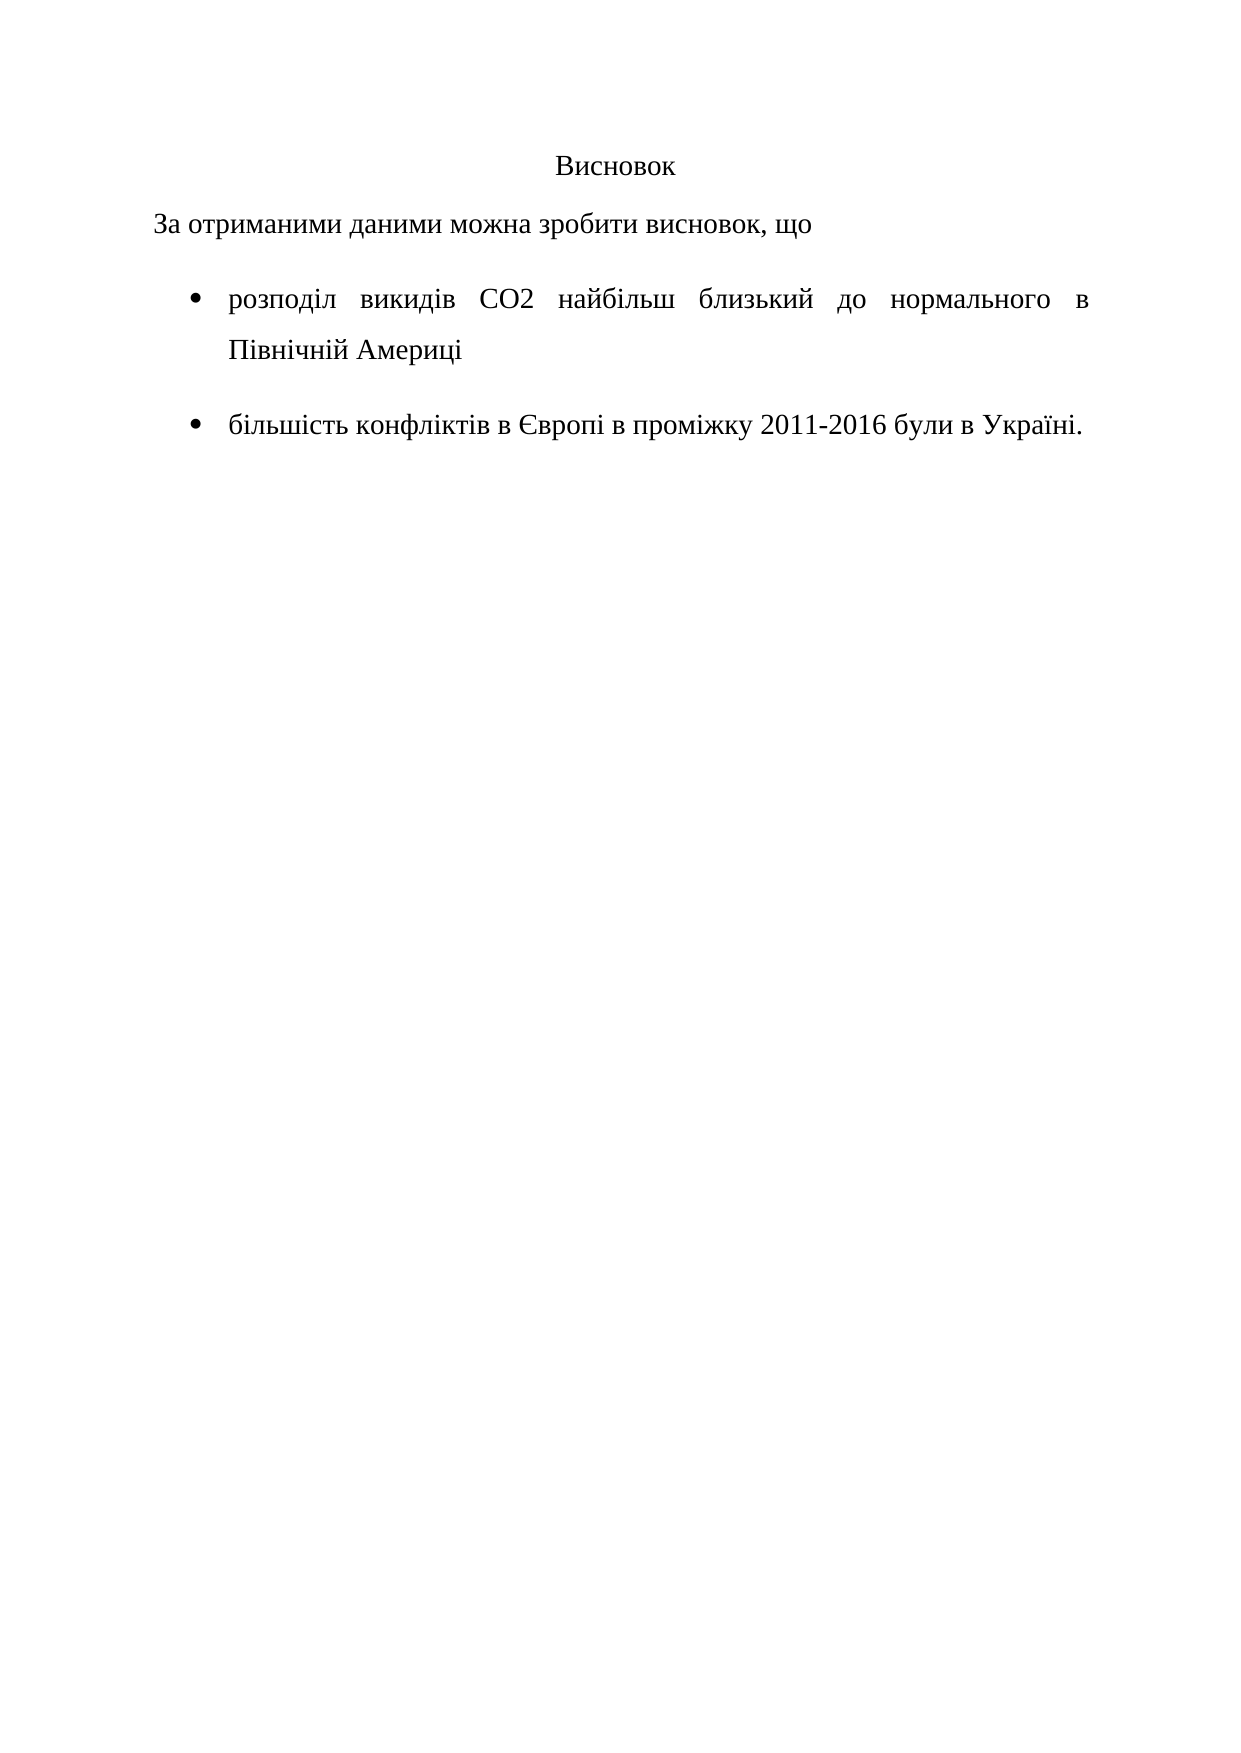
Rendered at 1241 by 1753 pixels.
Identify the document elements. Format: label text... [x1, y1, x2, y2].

text Висновок [94, 148, 1077, 181]
list розподіл викидів СО2 найбільш близький до нормального в Північній Америці [191, 281, 1089, 365]
text За отриманими даними можна зробити висновок, що [94, 206, 1089, 240]
list більшість конфліктів в Європі в проміжку 2011-2016 були в Україні. [191, 407, 1089, 441]
